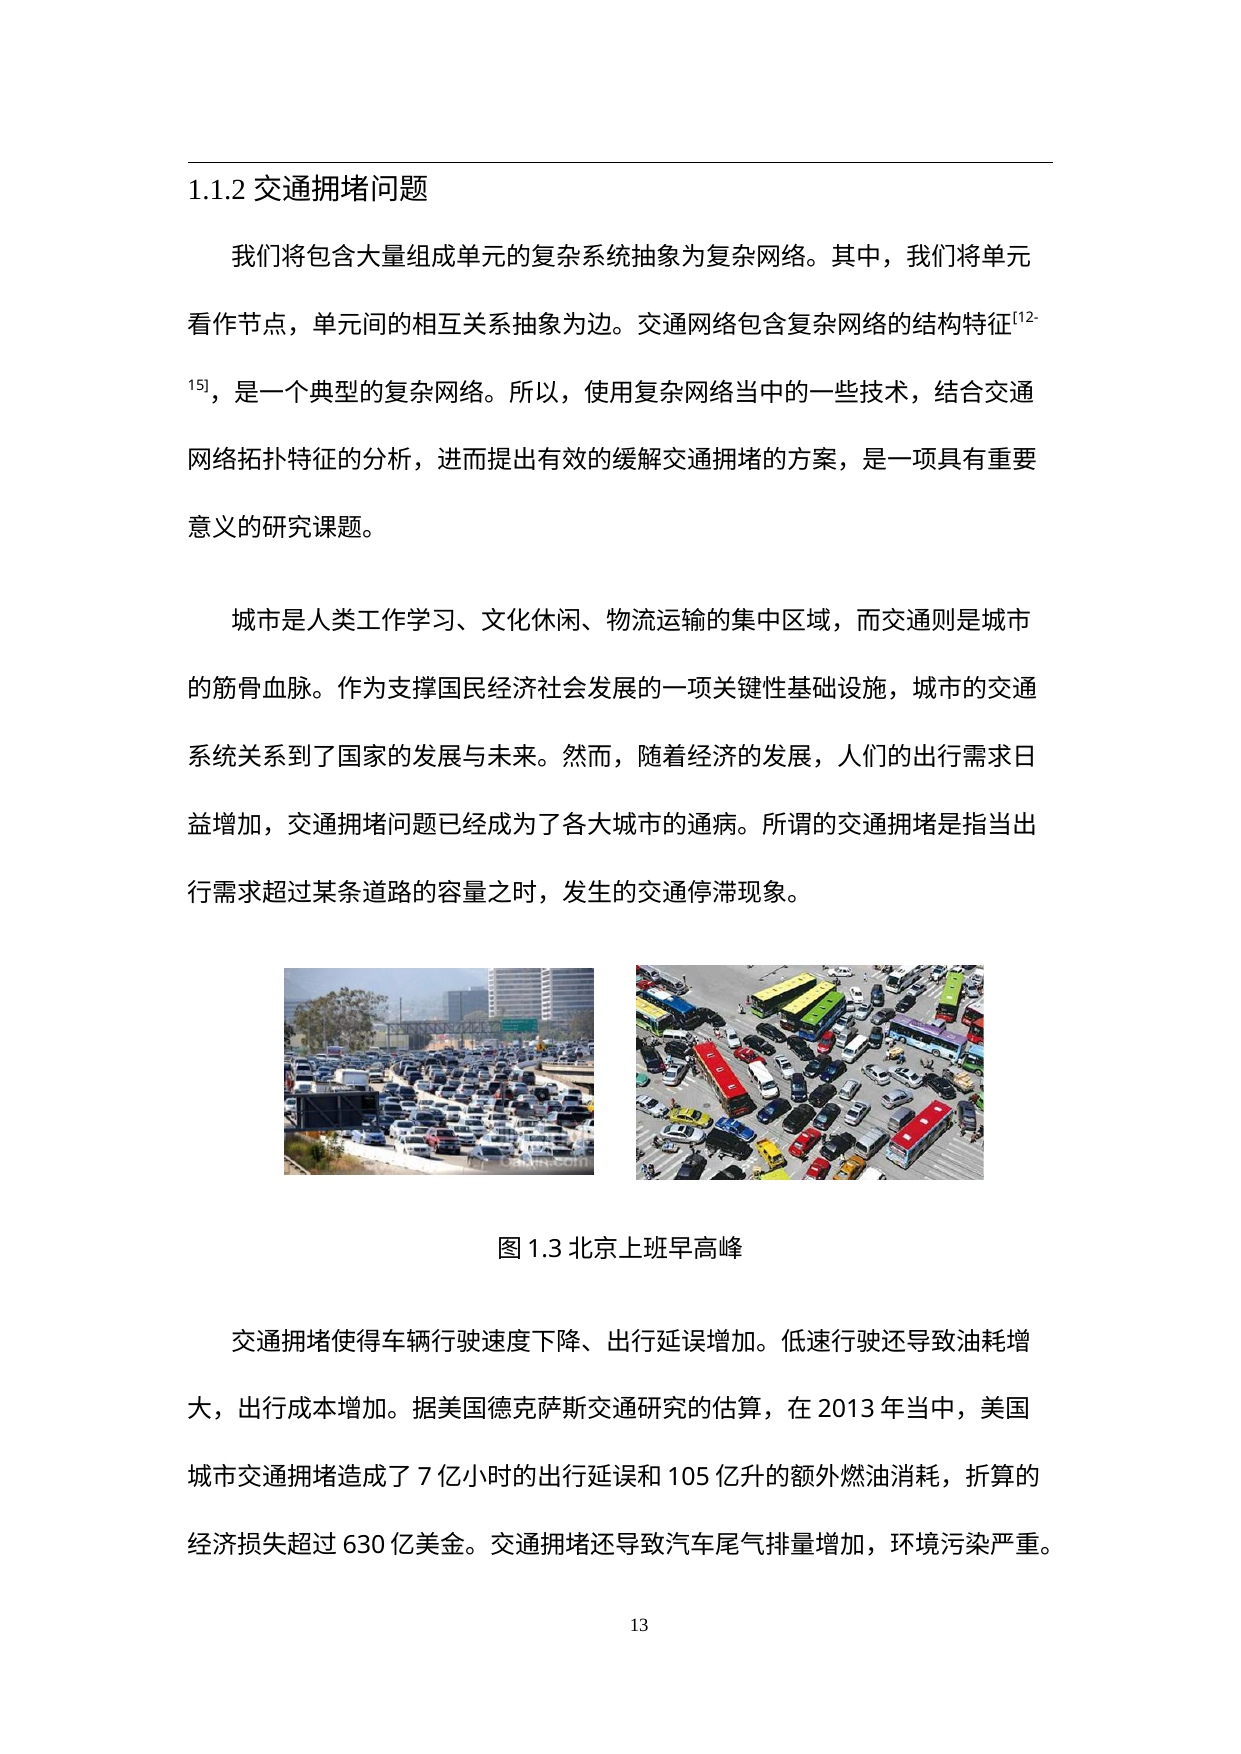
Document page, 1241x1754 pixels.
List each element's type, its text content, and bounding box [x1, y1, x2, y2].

text 城市是人类工作学习、文化休闲、物流运输的集中区域，而交通则是城市的筋骨血脉。作为支撑国民经济社会发展的一项关键性基础设施，城市的交通系统关系到了国家的发展与未来。然而，随着经济的发展，人们的出行需求日益增加，交通拥堵问题已经成为了各大城市的通病。所谓的交通拥堵是指当出行需求超过某条道路的容量之时，发生的交通停滞现象。 [187, 585, 1053, 924]
picture [256, 957, 984, 1180]
text 我们将包含大量组成单元的复杂系统抽象为复杂网络。其中，我们将单元看作节点，单元间的相互关系抽象为边。交通网络包含复杂网络的结构特征[12-15]，是一个典型的复杂网络。所以，使用复杂网络当中的一些技术，结合交通网络拓扑特征的分析，进而提出有效的缓解交通拥堵的方案，是一项具有重要意义的研究课题。 [187, 220, 1053, 560]
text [187, 1305, 1053, 1577]
text 图1.3 北京上班早高峰 [187, 1212, 1053, 1280]
subtitle 1.1.2 交通拥堵问题 [187, 166, 1053, 208]
